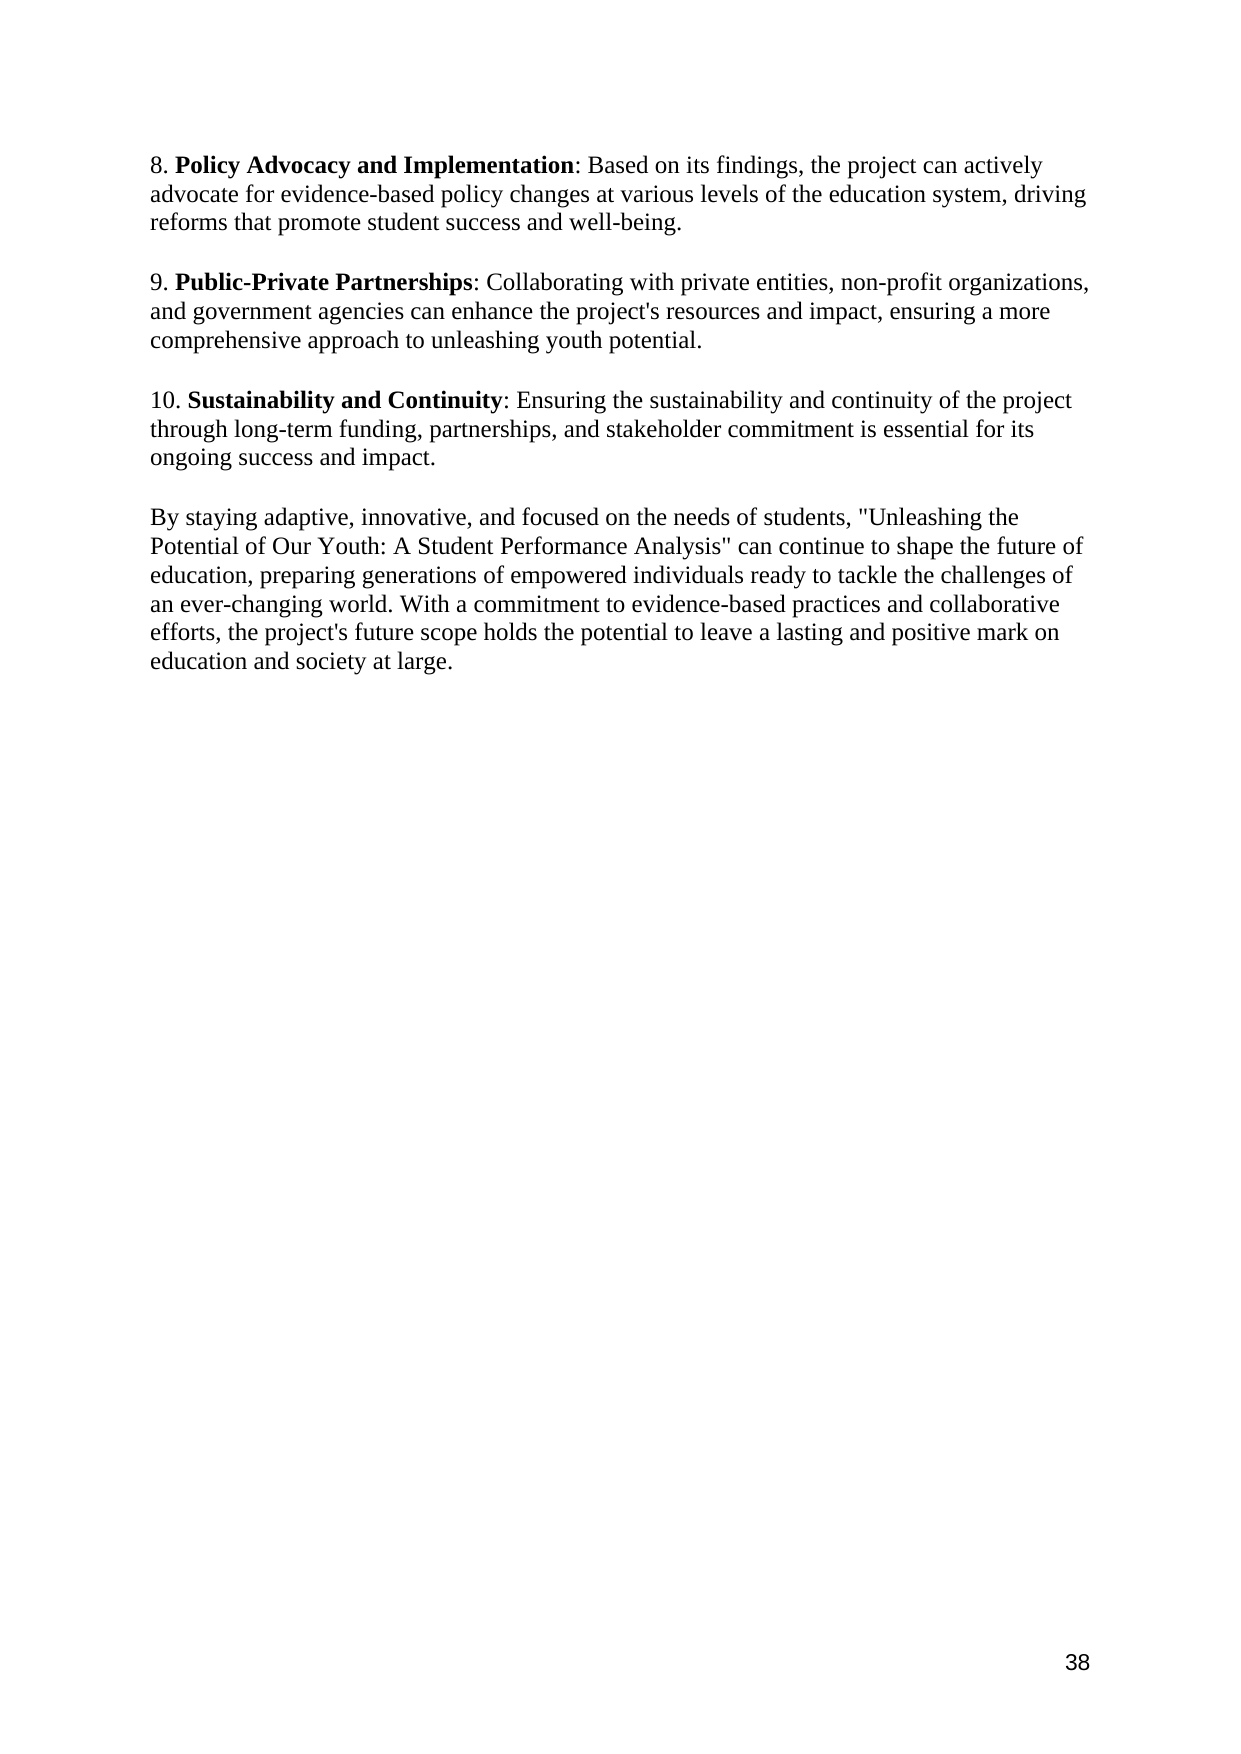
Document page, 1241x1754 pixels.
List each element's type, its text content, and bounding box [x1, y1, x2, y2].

text 8. Policy Advocacy and Implementation: Based on its findings, the project can actively advocate for evidence-based policy changes at various levels of the education system, driving reforms that promote student success and well-being. [150, 150, 1090, 236]
text 10. Sustainability and Continuity: Ensuring the sustainability and continuity of the project through long-term funding, partnerships, and stakeholder commitment is essential for its ongoing success and impact. [150, 385, 1090, 471]
text 9. Public-Private Partnerships: Collaborating with private entities, non-profit organizations, and government agencies can enhance the project's resources and impact, ensuring a more comprehensive approach to unleashing youth potential. [150, 267, 1090, 354]
text By staying adaptive, innovative, and focused on the needs of students, "Unleashing the Potential of Our Youth: A Student Performance Analysis" can continue to shape the future of education, preparing generations of empowered individuals ready to tackle the challenges of an ever-changing world. With a commitment to evidence-based practices and collaborative efforts, the project's future scope holds the potential to leave a lasting and positive mark on education and society at large. [150, 502, 1090, 675]
